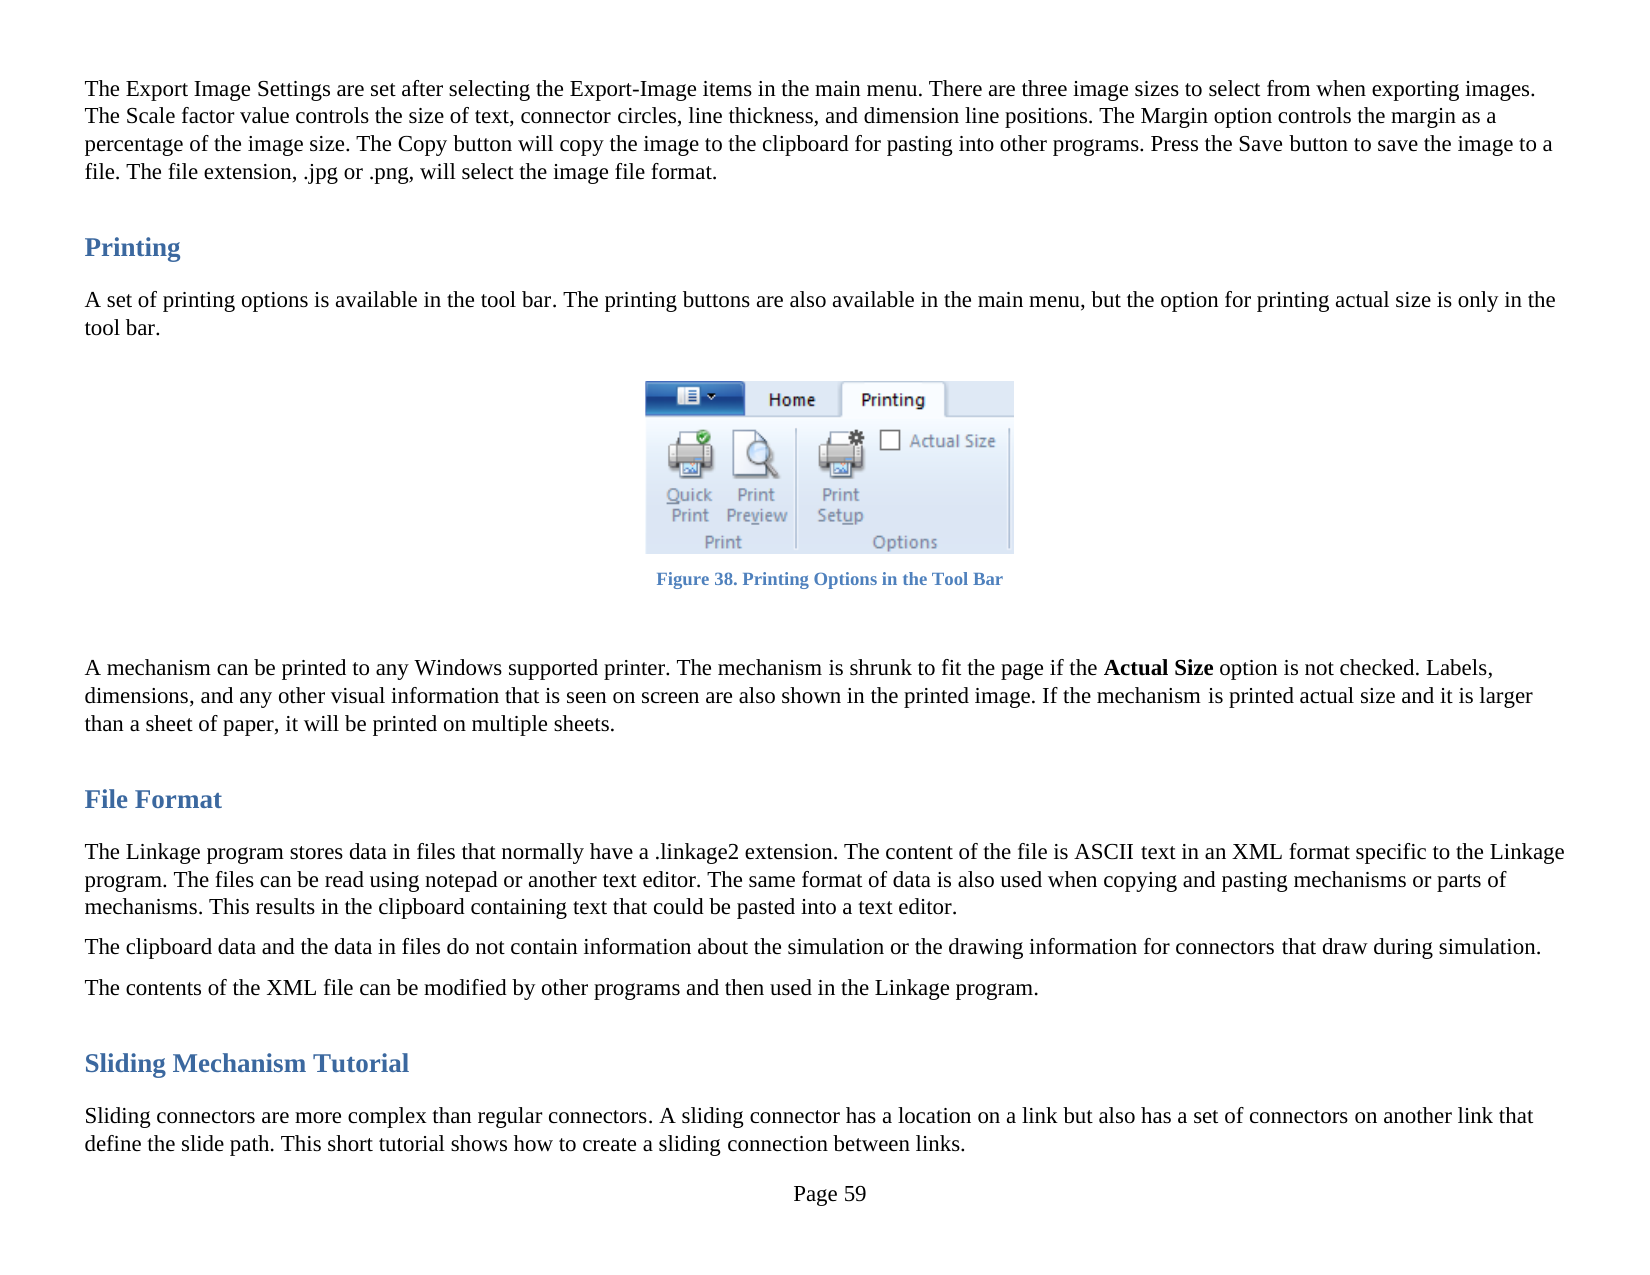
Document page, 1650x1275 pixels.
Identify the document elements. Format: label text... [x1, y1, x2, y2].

text Figure 38. Printing Options in the Tool Bar [84, 568, 1575, 589]
subtitle File Format [84, 783, 1575, 814]
text The contents of the XML file can be modified by other programs and then used in the Linkage program. [84, 973, 1575, 1000]
text The Export Image Settings are set after selecting the Export-Image items in the main menu. There are three image sizes to select from when exporting images. The Scale factor value controls the size of text, connector circles, line thickness, and dimension line positions. The Margin option controls the margin as a percentage of the image size. The Copy button will copy the image to the clipboard for pasting into other programs. Press the Save button to save the image to a file. The file extension, .jpg or .png, will select the image file format. [84, 75, 1575, 184]
text A set of printing options is available in the tool bar. The printing buttons are also available in the main menu, but the option for printing actual size is only in the tool bar. [84, 286, 1575, 368]
text The clipboard data and the data in files do not contain information about the simulation or the drawing information for connectors that draw during simulation. [84, 933, 1575, 960]
text The Linkage program stores data in files that normally have a .linkage2 extension. The content of the file is ASCII text in an XML format specific to the Linkage program. The files can be read using notepad or another text editor. The same format of data is also used when copying and pasting mechanisms or parts of mechanisms. This results in the clipboard containing text that could be pasted into a text editor. [84, 838, 1575, 920]
subtitle Printing [84, 231, 1575, 262]
text A mechanism can be printed to any Windows supported printer. The mechanism is shrunk to fit the page if the Actual Size option is not checked. Labels, dimensions, and any other visual information that is seen on screen are also shown in the printed image. If the mechanism is printed actual size and it is larger than a sheet of paper, it will be printed on multiple sheets. [84, 654, 1575, 736]
text Sliding connectors are more complex than regular connectors. A sliding connector has a location on a link but also has a set of connectors on another link that define the slide path. This short tutorial shows how to create a sliding connection between links. [84, 1102, 1575, 1156]
subtitle Sliding Mechanism Tutorial [84, 1047, 1575, 1078]
picture [645, 381, 1014, 554]
